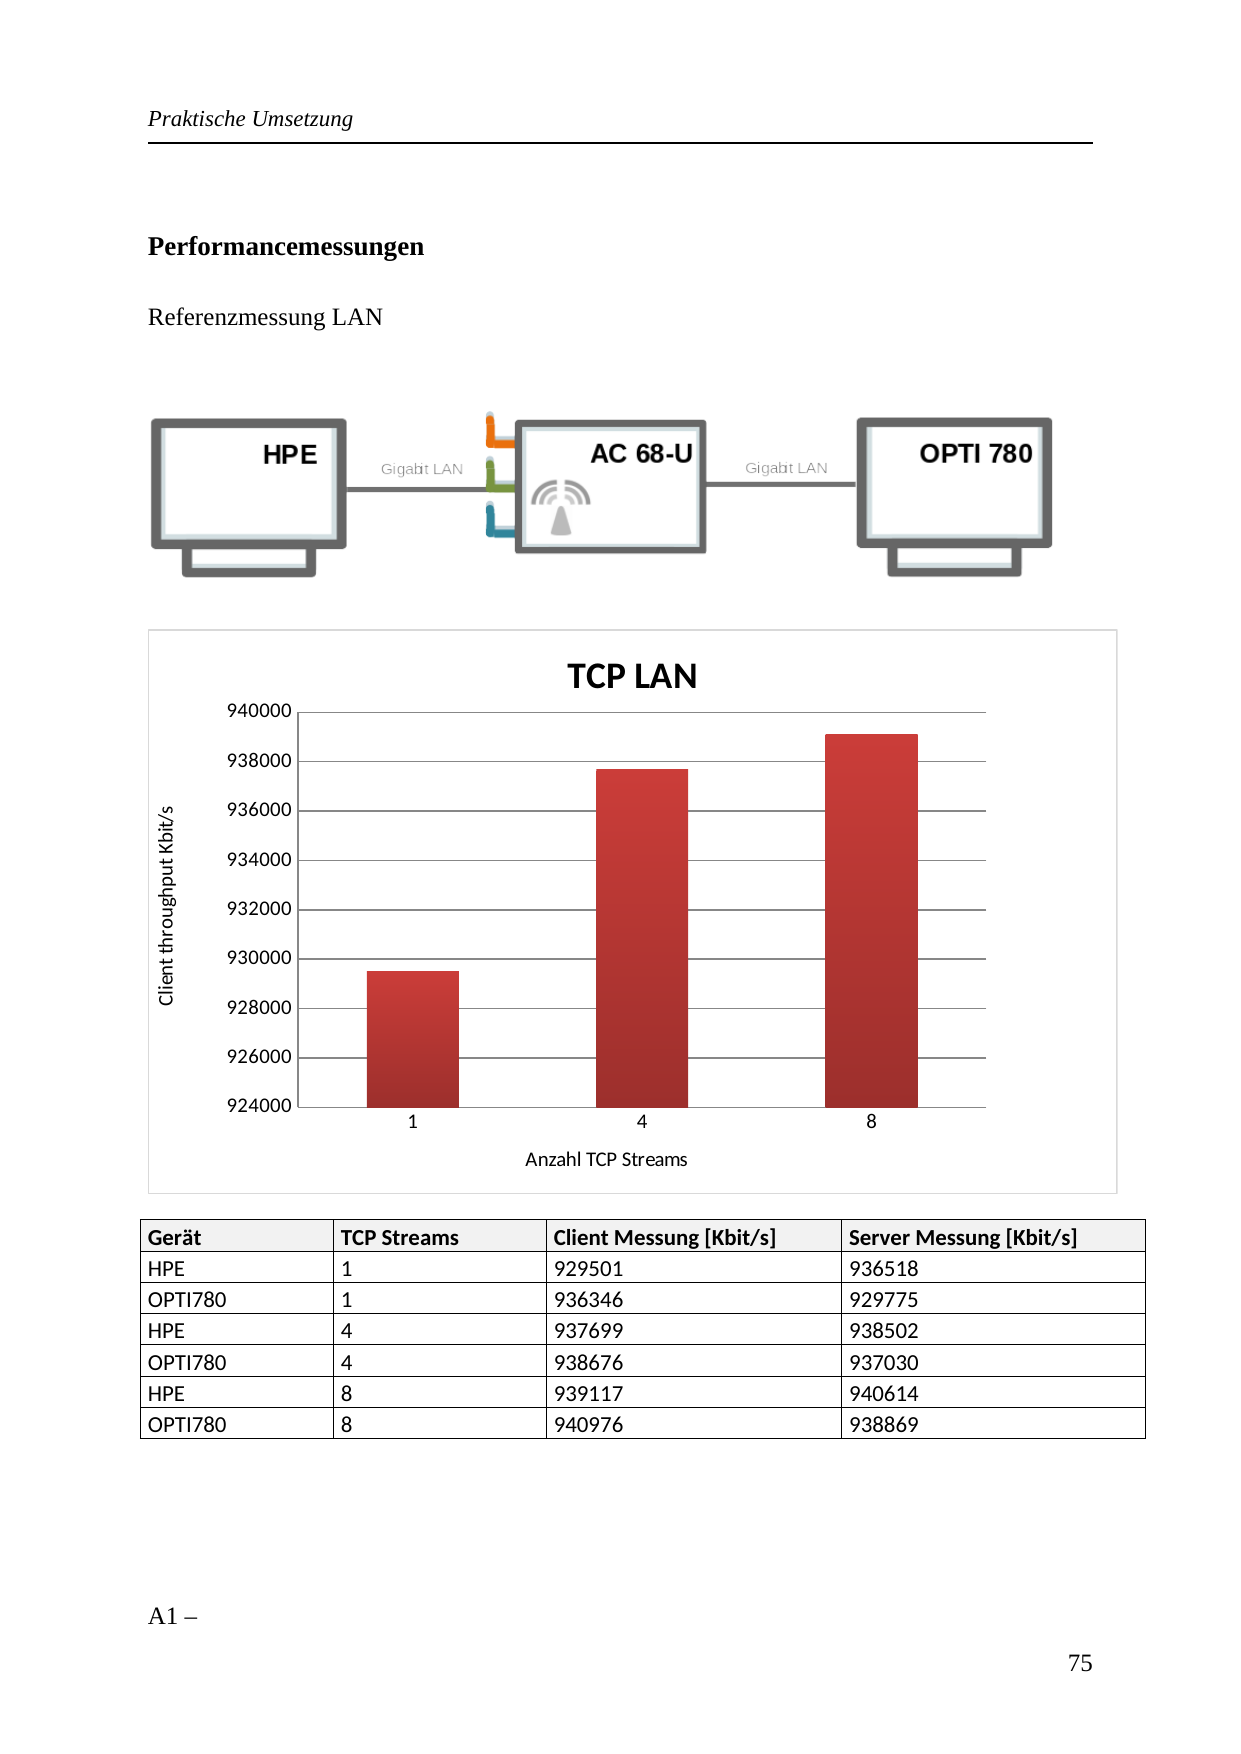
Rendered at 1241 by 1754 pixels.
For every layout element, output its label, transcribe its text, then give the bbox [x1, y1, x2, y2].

table_header TCP Streams [334, 1220, 546, 1251]
subtitle Performancemessungen [148, 230, 1093, 261]
table_cell 938502 [842, 1314, 1145, 1344]
table_cell 940614 [842, 1377, 1145, 1407]
table_cell 936346 [547, 1283, 841, 1313]
text A1 – [148, 1601, 1093, 1629]
table_header Client Messung [Kbit/s] [547, 1220, 841, 1251]
table_header Server Messung [Kbit/s] [842, 1220, 1145, 1251]
table_cell 937030 [842, 1345, 1145, 1376]
table_cell 937699 [547, 1314, 841, 1344]
table_cell HPE [141, 1252, 333, 1282]
text Referenzmessung LAN [148, 302, 1093, 331]
table_cell 1 [334, 1252, 546, 1282]
table_cell 929501 [547, 1252, 841, 1282]
table_cell OPTI780 [141, 1345, 333, 1376]
table_cell 938676 [547, 1345, 841, 1376]
table_cell 4 [334, 1314, 546, 1344]
table_cell HPE [141, 1377, 333, 1407]
table_cell 939117 [547, 1377, 841, 1407]
table_cell HPE [141, 1314, 333, 1344]
table_cell 8 [334, 1377, 546, 1407]
table_header Gerät [141, 1220, 333, 1251]
table_cell 4 [334, 1345, 546, 1376]
table_cell 938869 [842, 1408, 1145, 1438]
table_cell OPTI780 [141, 1283, 333, 1313]
table_cell 936518 [842, 1252, 1145, 1282]
table_cell 1 [334, 1283, 546, 1313]
table_cell 8 [334, 1408, 546, 1438]
table_cell 940976 [547, 1408, 841, 1438]
table_cell 929775 [842, 1283, 1145, 1313]
table_cell OPTI780 [141, 1408, 333, 1438]
